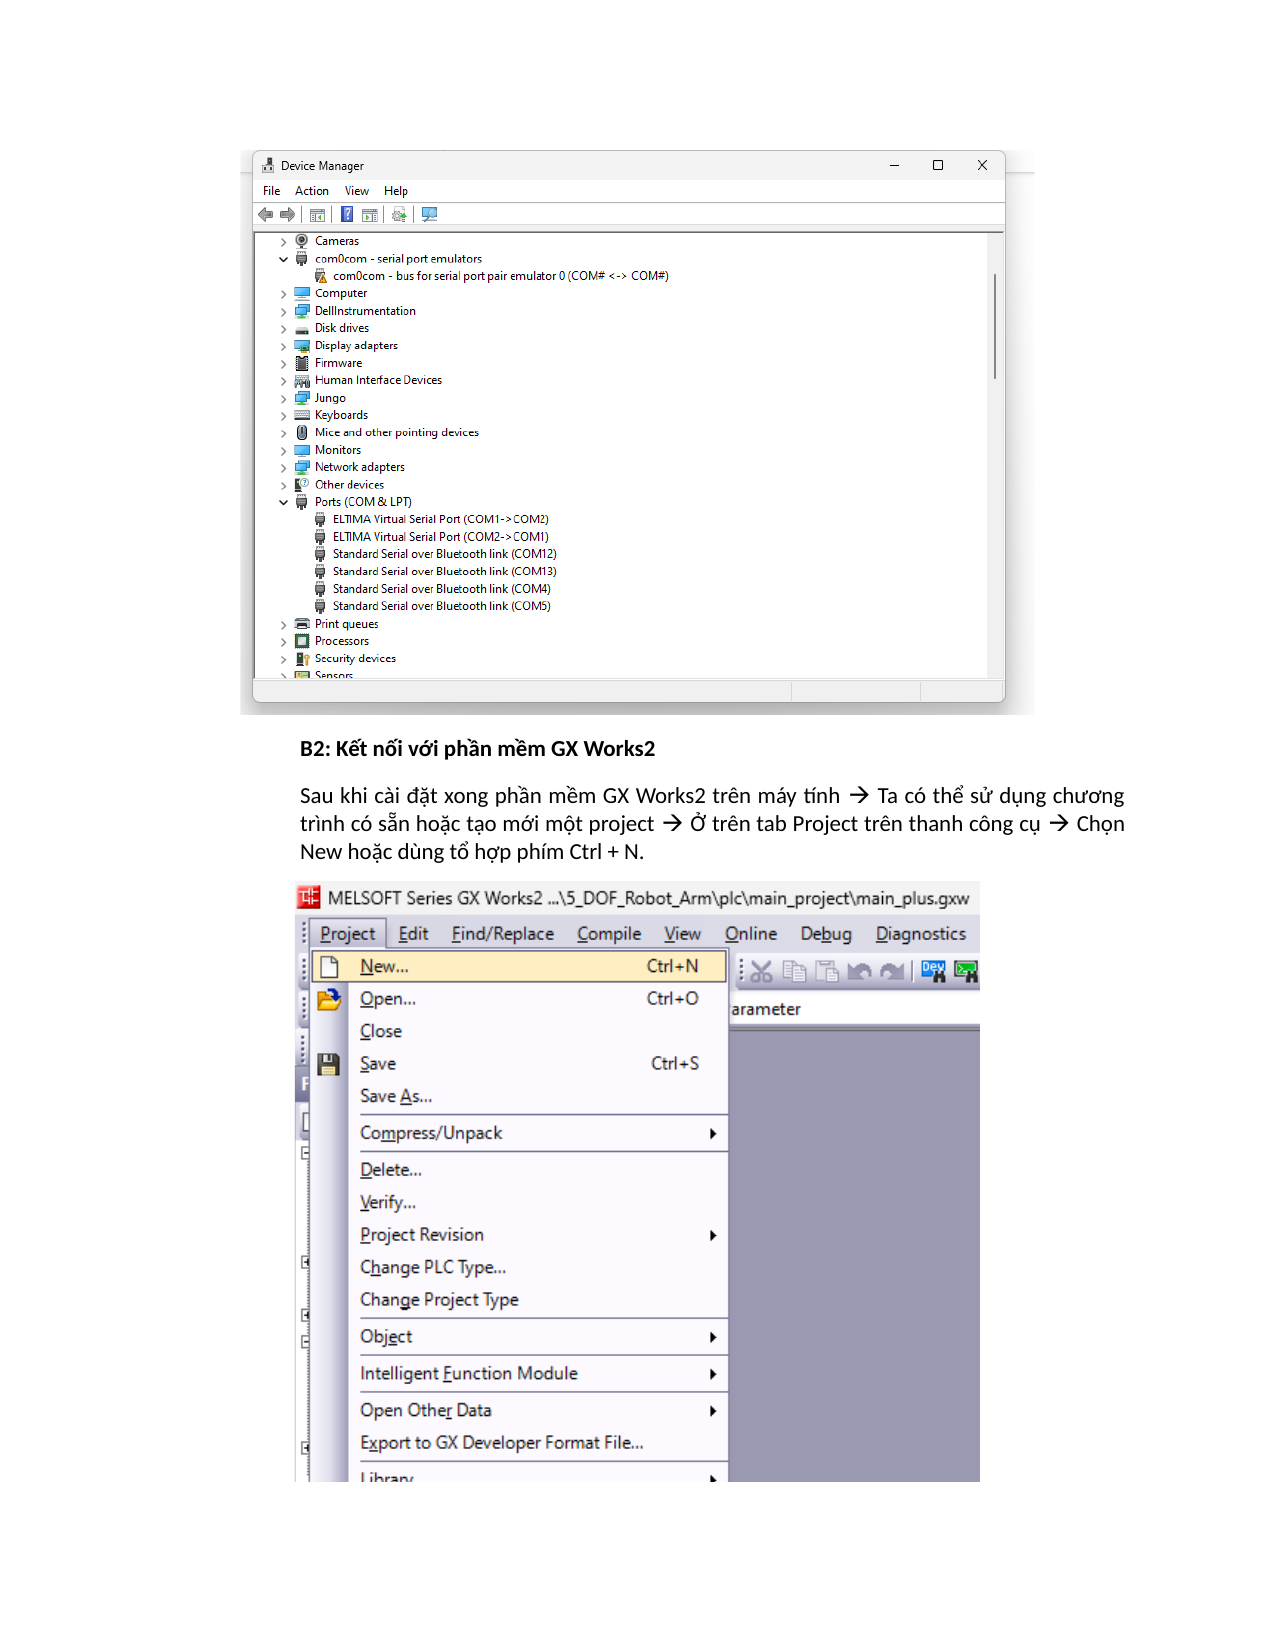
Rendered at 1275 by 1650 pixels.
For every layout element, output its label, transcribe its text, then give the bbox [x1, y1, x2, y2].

picture [294, 881, 980, 1482]
text Sau khi cài đặt xong phần mềm GX Works2 trên máy tính Ta có thể sử dụng chương trình có sẵn hoặc tạo mới một project Ở trên tab Project trên thanh công cụ Chọn New hoặc dùng tổ hợp phím Ctrl + N. [300, 781, 1125, 865]
text B2: Kết nối với phần mềm GX Works2 [300, 734, 1125, 762]
picture [240, 150, 1035, 715]
